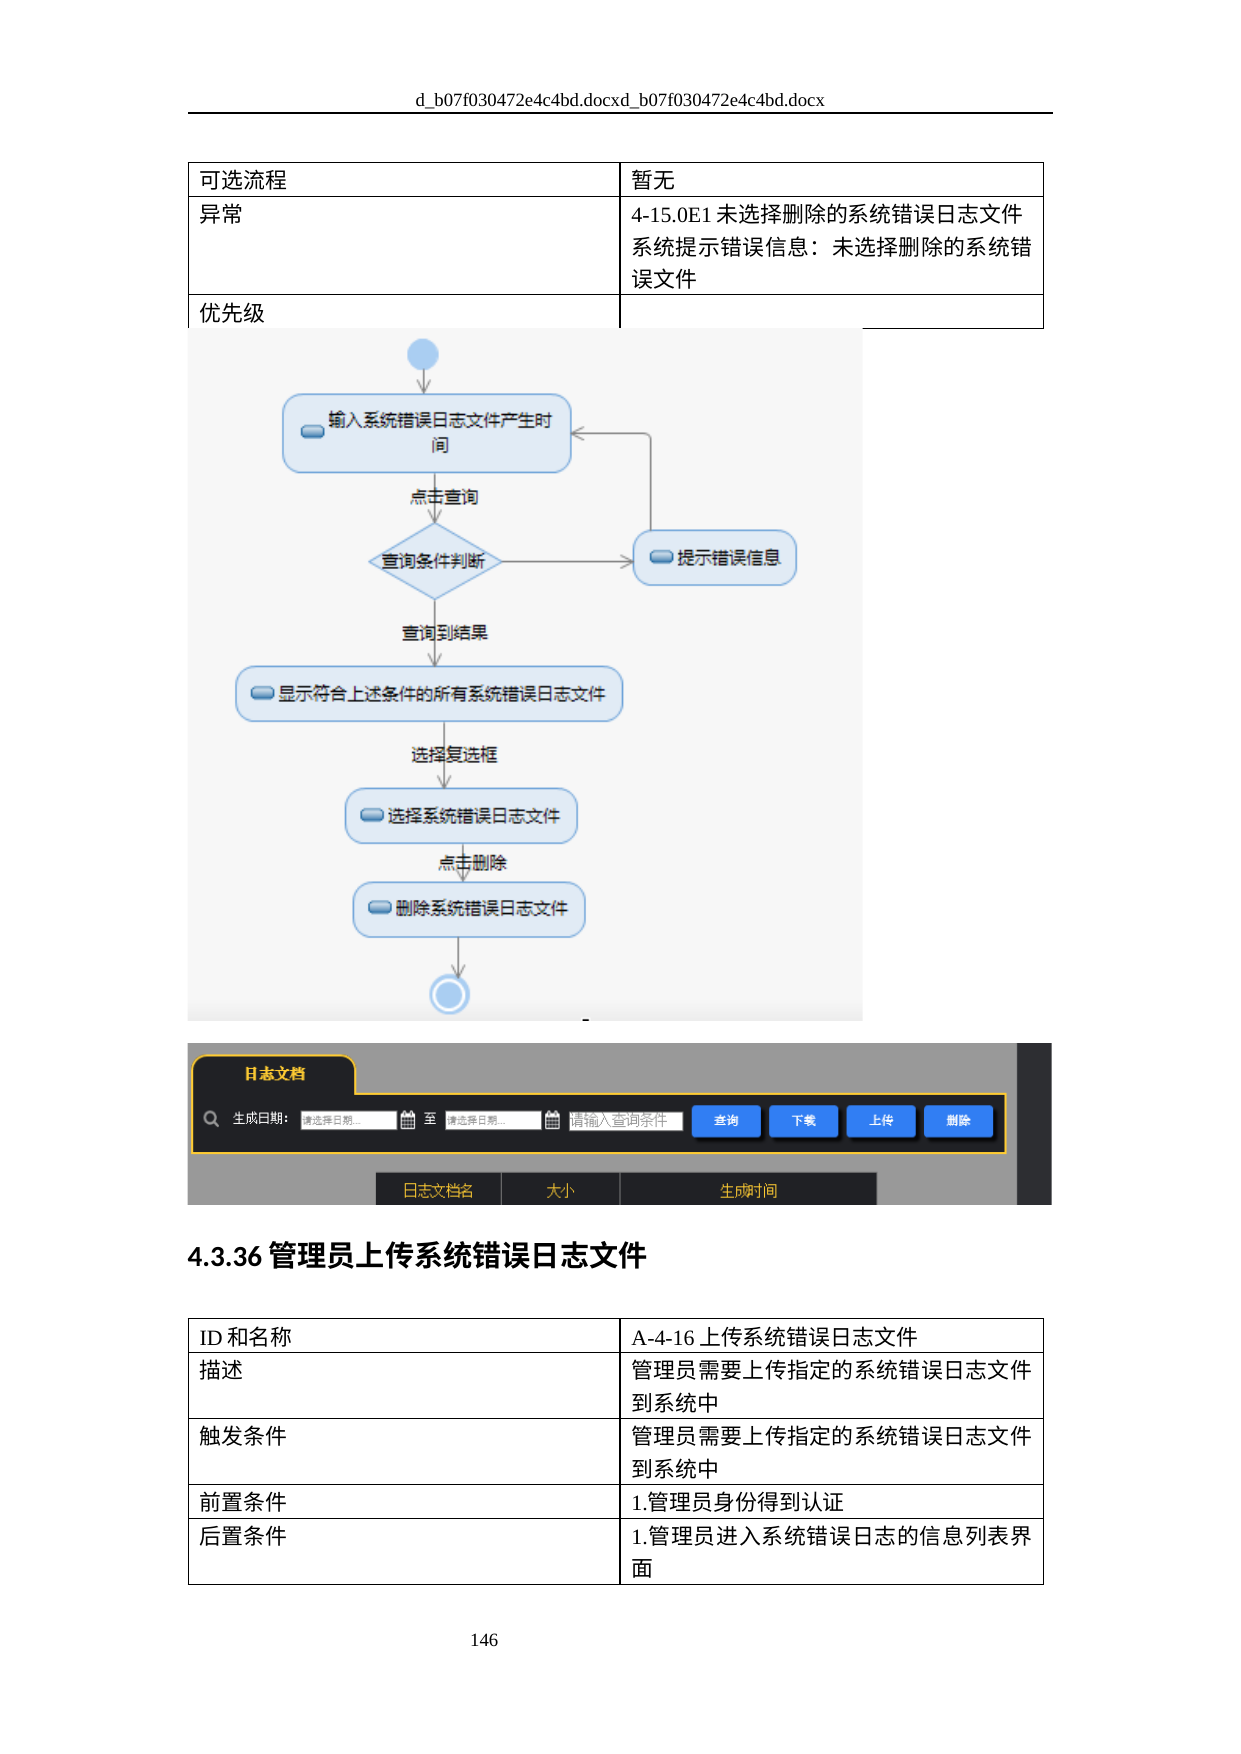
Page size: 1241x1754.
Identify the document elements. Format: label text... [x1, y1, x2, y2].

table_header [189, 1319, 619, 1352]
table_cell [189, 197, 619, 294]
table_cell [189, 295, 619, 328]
picture [187, 1043, 1052, 1205]
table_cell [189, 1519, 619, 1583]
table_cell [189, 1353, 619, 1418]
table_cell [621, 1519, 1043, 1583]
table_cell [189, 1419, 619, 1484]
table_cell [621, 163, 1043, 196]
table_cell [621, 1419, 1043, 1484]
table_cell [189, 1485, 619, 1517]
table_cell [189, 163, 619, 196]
subtitle 4.3.36管理员上传系统错误日志文件 [187, 1221, 1053, 1286]
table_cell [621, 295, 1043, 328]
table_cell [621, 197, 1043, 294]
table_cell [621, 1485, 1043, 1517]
picture [187, 328, 863, 1021]
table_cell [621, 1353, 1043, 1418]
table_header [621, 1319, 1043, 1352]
